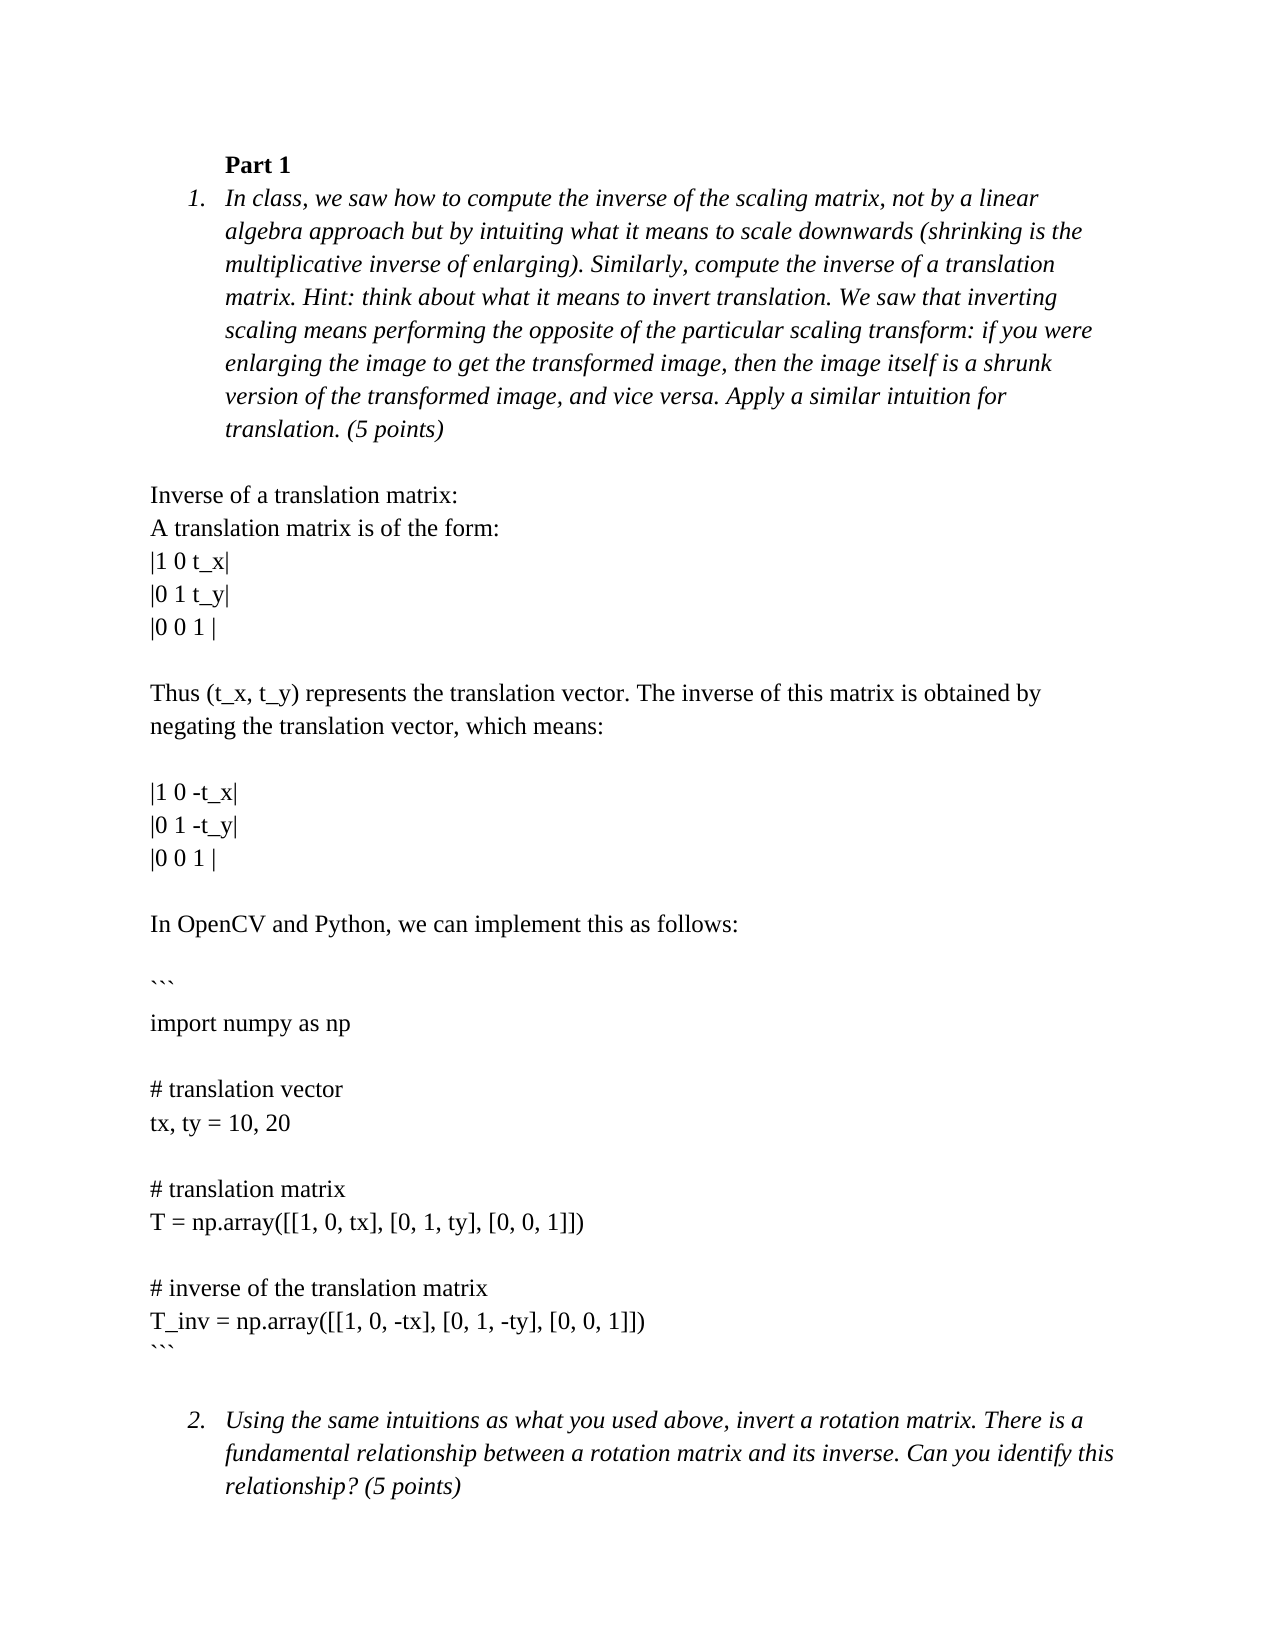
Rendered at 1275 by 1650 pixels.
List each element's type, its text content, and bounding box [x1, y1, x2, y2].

text |0 0 1 | [150, 612, 1125, 641]
text ``` [150, 976, 1125, 1004]
text # inverse of the translation matrix [150, 1273, 1125, 1301]
list Using the same intuitions as what you used above, invert a rotation matrix. There is a fundamental relationship between a rotation matrix and its inverse. Can you identify this relationship? (5 points) [187, 1405, 1125, 1499]
text # translation matrix [150, 1174, 1125, 1202]
text ``` [150, 1339, 1125, 1367]
text |0 0 1 | [150, 843, 1125, 872]
text |1 0 -t_x| [150, 777, 1125, 806]
text import numpy as np [150, 1008, 1125, 1037]
text # translation vector [150, 1074, 1125, 1103]
text A translation matrix is of the form: [150, 513, 1125, 542]
text In OpenCV and Python, we can implement this as follows: [150, 909, 1125, 938]
text Part 1 [225, 150, 1125, 179]
text Inverse of a translation matrix: [150, 480, 1125, 509]
text Thus (t_x, t_y) represents the translation vector. The inverse of this matrix is obtained by negating the translation vector, which means: [150, 678, 1125, 740]
text |0 1 t_y| [150, 579, 1125, 608]
text |1 0 t_x| [150, 546, 1125, 575]
text T = np.array([[1, 0, tx], [0, 1, ty], [0, 0, 1]]) [150, 1207, 1125, 1235]
list In class, we saw how to compute the inverse of the scaling matrix, not by a linear algebra approach but by intuiting what it means to scale downwards (shrinking is the multiplicative inverse of enlarging). Similarly, compute the inverse of a translation matrix. Hint: think about what it means to invert translation. We saw that inverting scaling means performing the opposite of the particular scaling transform: if you were enlarging the image to get the transformed image, then the image itself is a shrunk version of the transformed image, and vice versa. Apply a similar intuition for translation. (5 points) [187, 183, 1125, 443]
text T_inv = np.array([[1, 0, -tx], [0, 1, -ty], [0, 0, 1]]) [150, 1306, 1125, 1334]
text tx, ty = 10, 20 [150, 1108, 1125, 1136]
text |0 1 -t_y| [150, 810, 1125, 839]
